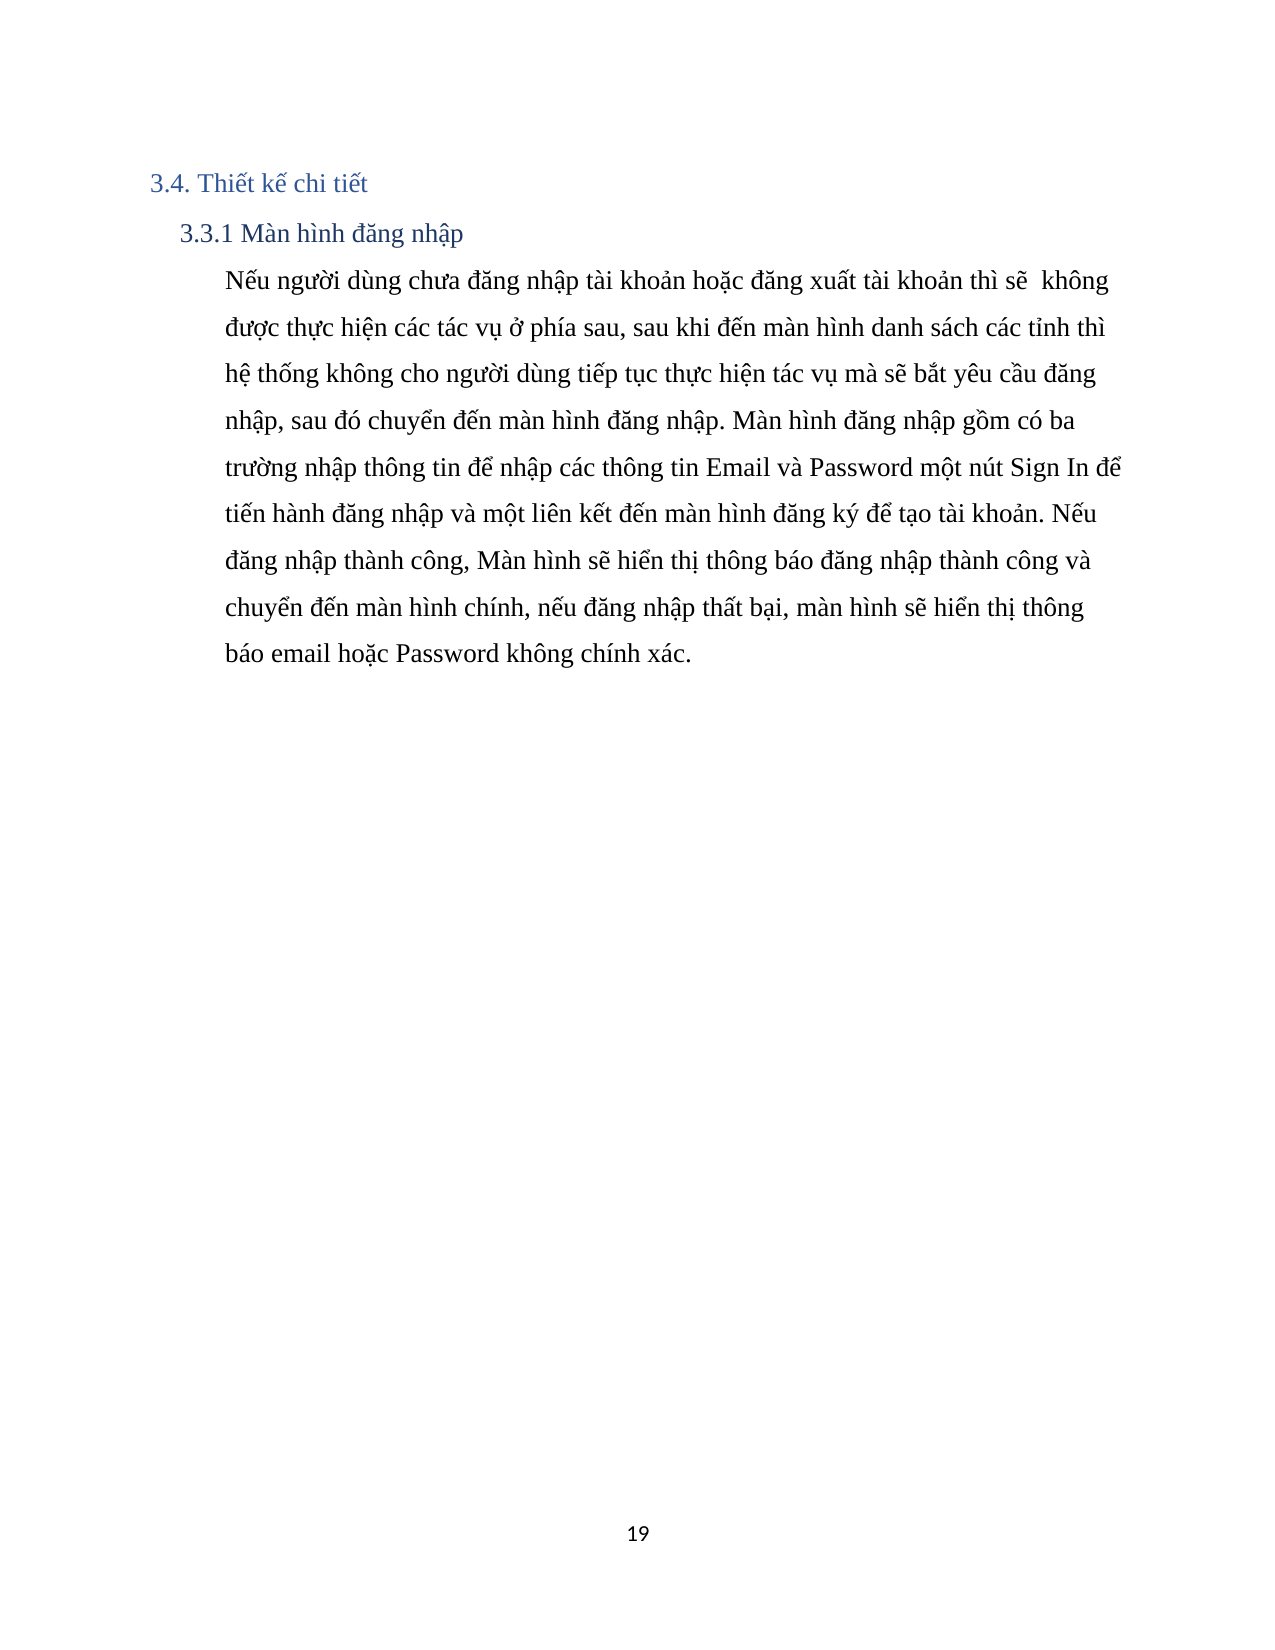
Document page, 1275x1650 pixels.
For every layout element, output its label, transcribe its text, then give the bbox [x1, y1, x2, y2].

subtitle 3.3.1 Màn hình đăng nhập [179, 218, 1125, 249]
subtitle 3.4. Thiết kế chi tiết [150, 167, 1125, 198]
list Nếu người dùng chưa đăng nhập tài khoản hoặc đăng xuất tài khoản thì sẽ không được thực hiện các tác vụ ở phía sau, sau khi đến màn hình danh sách các tỉnh thì hệ thống không cho người dùng tiếp tục thực hiện tác vụ mà sẽ bắt yêu cầu đăng nhập, sau đó chuyển đến màn hình đăng nhập. Màn hình đăng nhập gồm có ba trường nhập thông tin để nhập các thông tin Email và Password một nút Sign In để tiến hành đăng nhập và một liên kết đến màn hình đăng ký để tạo tài khoản. Nếu đăng nhập thành công, Màn hình sẽ hiển thị thông báo đăng nhập thành công và chuyển đến màn hình chính, nếu đăng nhập thất bại, màn hình sẽ hiển thị thông báo email hoặc Password không chính xác. [225, 264, 1125, 669]
